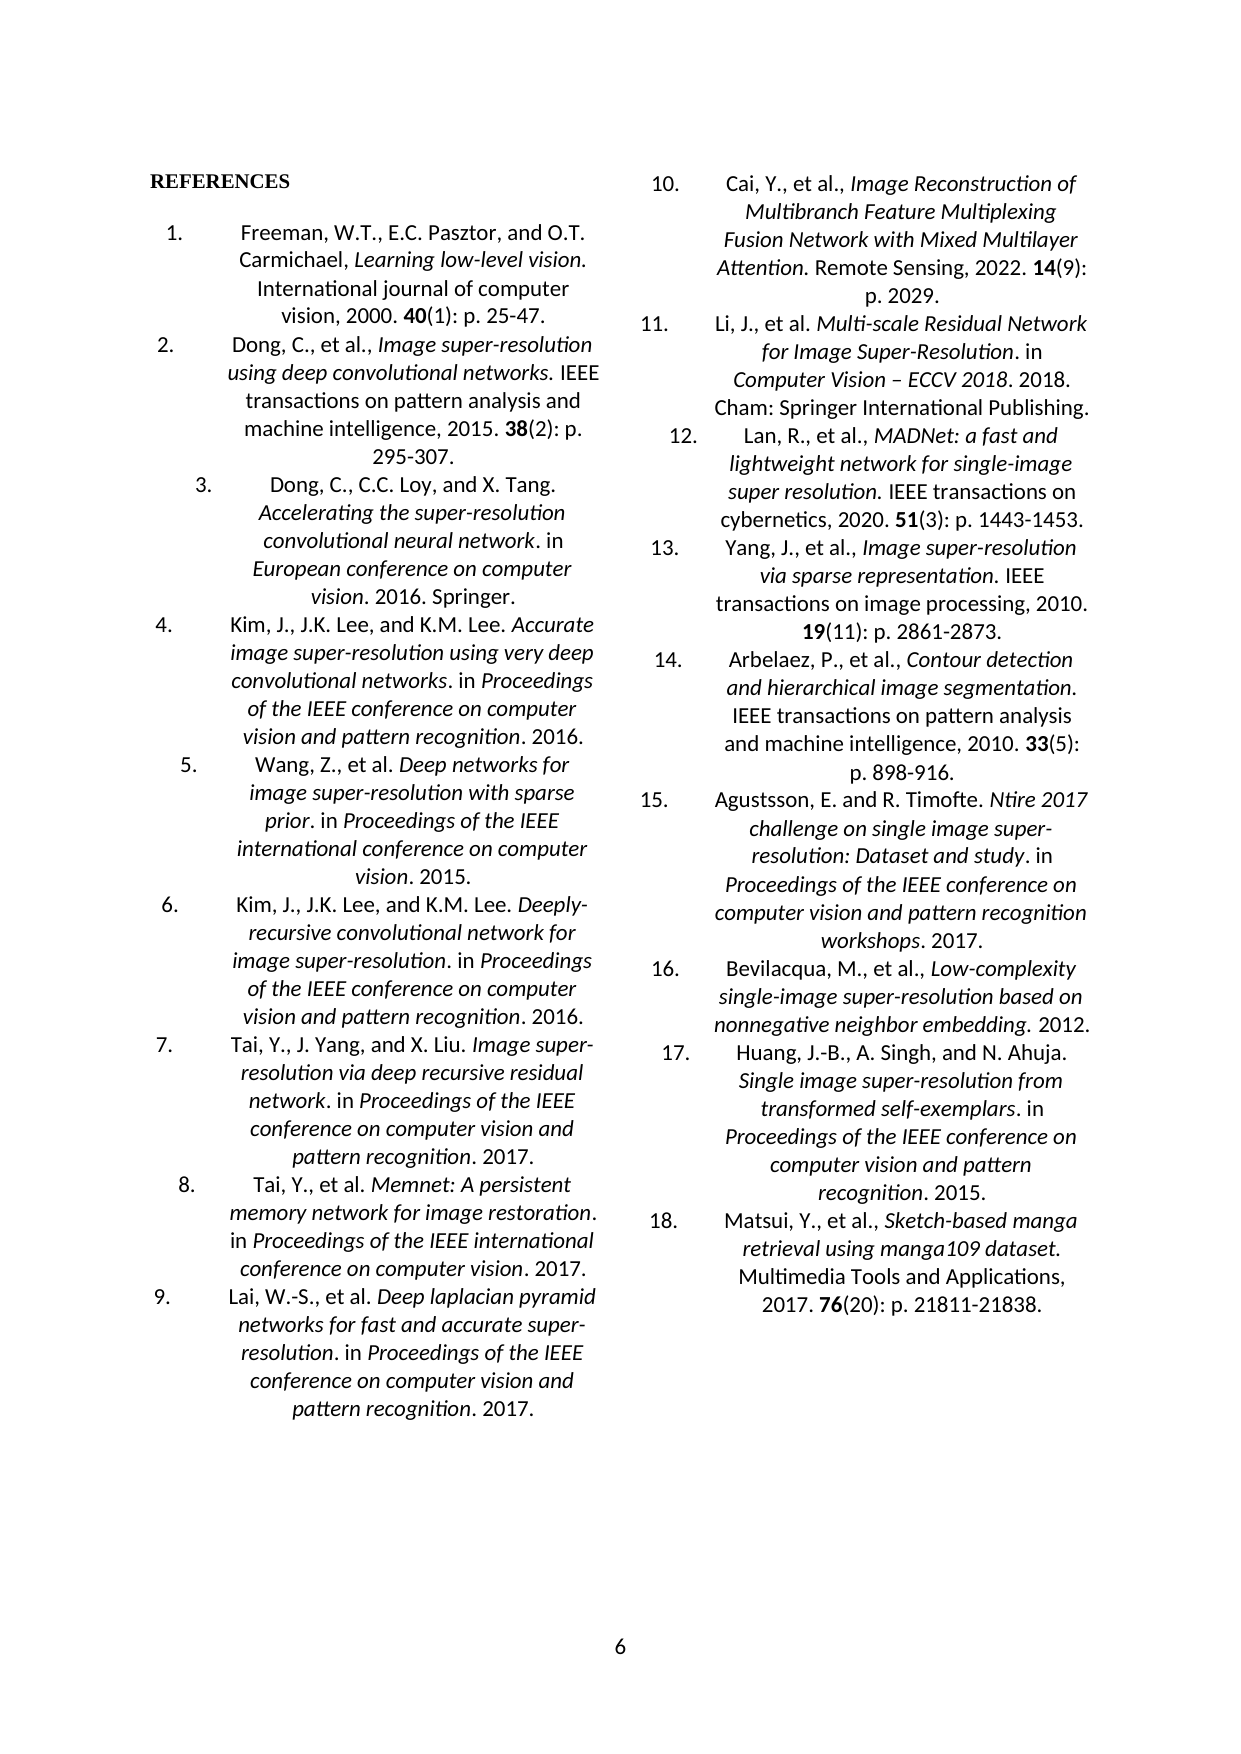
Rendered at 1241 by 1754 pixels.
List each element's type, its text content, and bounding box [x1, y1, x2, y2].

text 11. Li, J., et al. Multi-scale Residual Network for Image Super-Resolution. in Computer Vision – ECCV 2018. 2018. Cham: Springer International Publishing. [639, 309, 1090, 421]
text 7. Tai, Y., J. Yang, and X. Liu. Image super-resolution via deep recursive residual network. in Proceedings of the IEEE conference on computer vision and pattern recognition. 2017. [150, 1030, 601, 1170]
text 6. Kim, J., J.K. Lee, and K.M. Lee. Deeply-recursive convolutional network for image super-resolution. in Proceedings of the IEEE conference on computer vision and pattern recognition. 2016. [150, 890, 601, 1030]
text 18. Matsui, Y., et al., Sketch-based manga retrieval using manga109 dataset. Multimedia Tools and Applications, 2017. 76(20): p. 21811-21838. [639, 1206, 1090, 1318]
text 8. Tai, Y., et al. Memnet: A persistent memory network for image restoration. in Proceedings of the IEEE international conference on computer vision. 2017. [150, 1170, 601, 1282]
text 16. Bevilacqua, M., et al., Low-complexity single-image super-resolution based on nonnegative neighbor embedding. 2012. [639, 954, 1090, 1038]
text 12. Lan, R., et al., MADNet: a fast and lightweight network for single-image super resolution. IEEE transactions on cybernetics, 2020. 51(3): p. 1443-1453. [639, 421, 1090, 533]
text 14. Arbelaez, P., et al., Contour detection and hierarchical image segmentation. IEEE transactions on pattern analysis and machine intelligence, 2010. 33(5): p. 898-916. [639, 646, 1090, 786]
text 3. Dong, C., C.C. Loy, and X. Tang. Accelerating the super-resolution convolutional neural network. in European conference on computer vision. 2016. Springer. [150, 470, 601, 610]
text 17. Huang, J.-B., A. Singh, and N. Ahuja. Single image super-resolution from transformed self-exemplars. in Proceedings of the IEEE conference on computer vision and pattern recognition. 2015. [639, 1038, 1090, 1206]
text 10. Cai, Y., et al., Image Reconstruction of Multibranch Feature Multiplexing Fusion Network with Mixed Multilayer Attention. Remote Sensing, 2022. 14(9): p. 2029. [639, 169, 1090, 309]
text 5. Wang, Z., et al. Deep networks for image super-resolution with sparse prior. in Proceedings of the IEEE international conference on computer vision. 2015. [150, 750, 601, 890]
text 13. Yang, J., et al., Image super-resolution via sparse representation. IEEE transactions on image processing, 2010. 19(11): p. 2861-2873. [639, 533, 1090, 646]
text 1. Freeman, W.T., E.C. Pasztor, and O.T. Carmichael, Learning low-level vision. International journal of computer vision, 2000. 40(1): p. 25-47. [150, 218, 601, 330]
text 2. Dong, C., et al., Image super-resolution using deep convolutional networks. IEEE transactions on pattern analysis and machine intelligence, 2015. 38(2): p. 295-307. [150, 330, 601, 470]
text REFERENCES [150, 169, 601, 193]
text 9. Lai, W.-S., et al. Deep laplacian pyramid networks for fast and accurate super-resolution. in Proceedings of the IEEE conference on computer vision and pattern recognition. 2017. [150, 1282, 601, 1422]
text 4. Kim, J., J.K. Lee, and K.M. Lee. Accurate image super-resolution using very deep convolutional networks. in Proceedings of the IEEE conference on computer vision and pattern recognition. 2016. [150, 610, 601, 750]
text 15. Agustsson, E. and R. Timofte. Ntire 2017 challenge on single image super-resolution: Dataset and study. in Proceedings of the IEEE conference on computer vision and pattern recognition workshops. 2017. [639, 786, 1090, 954]
